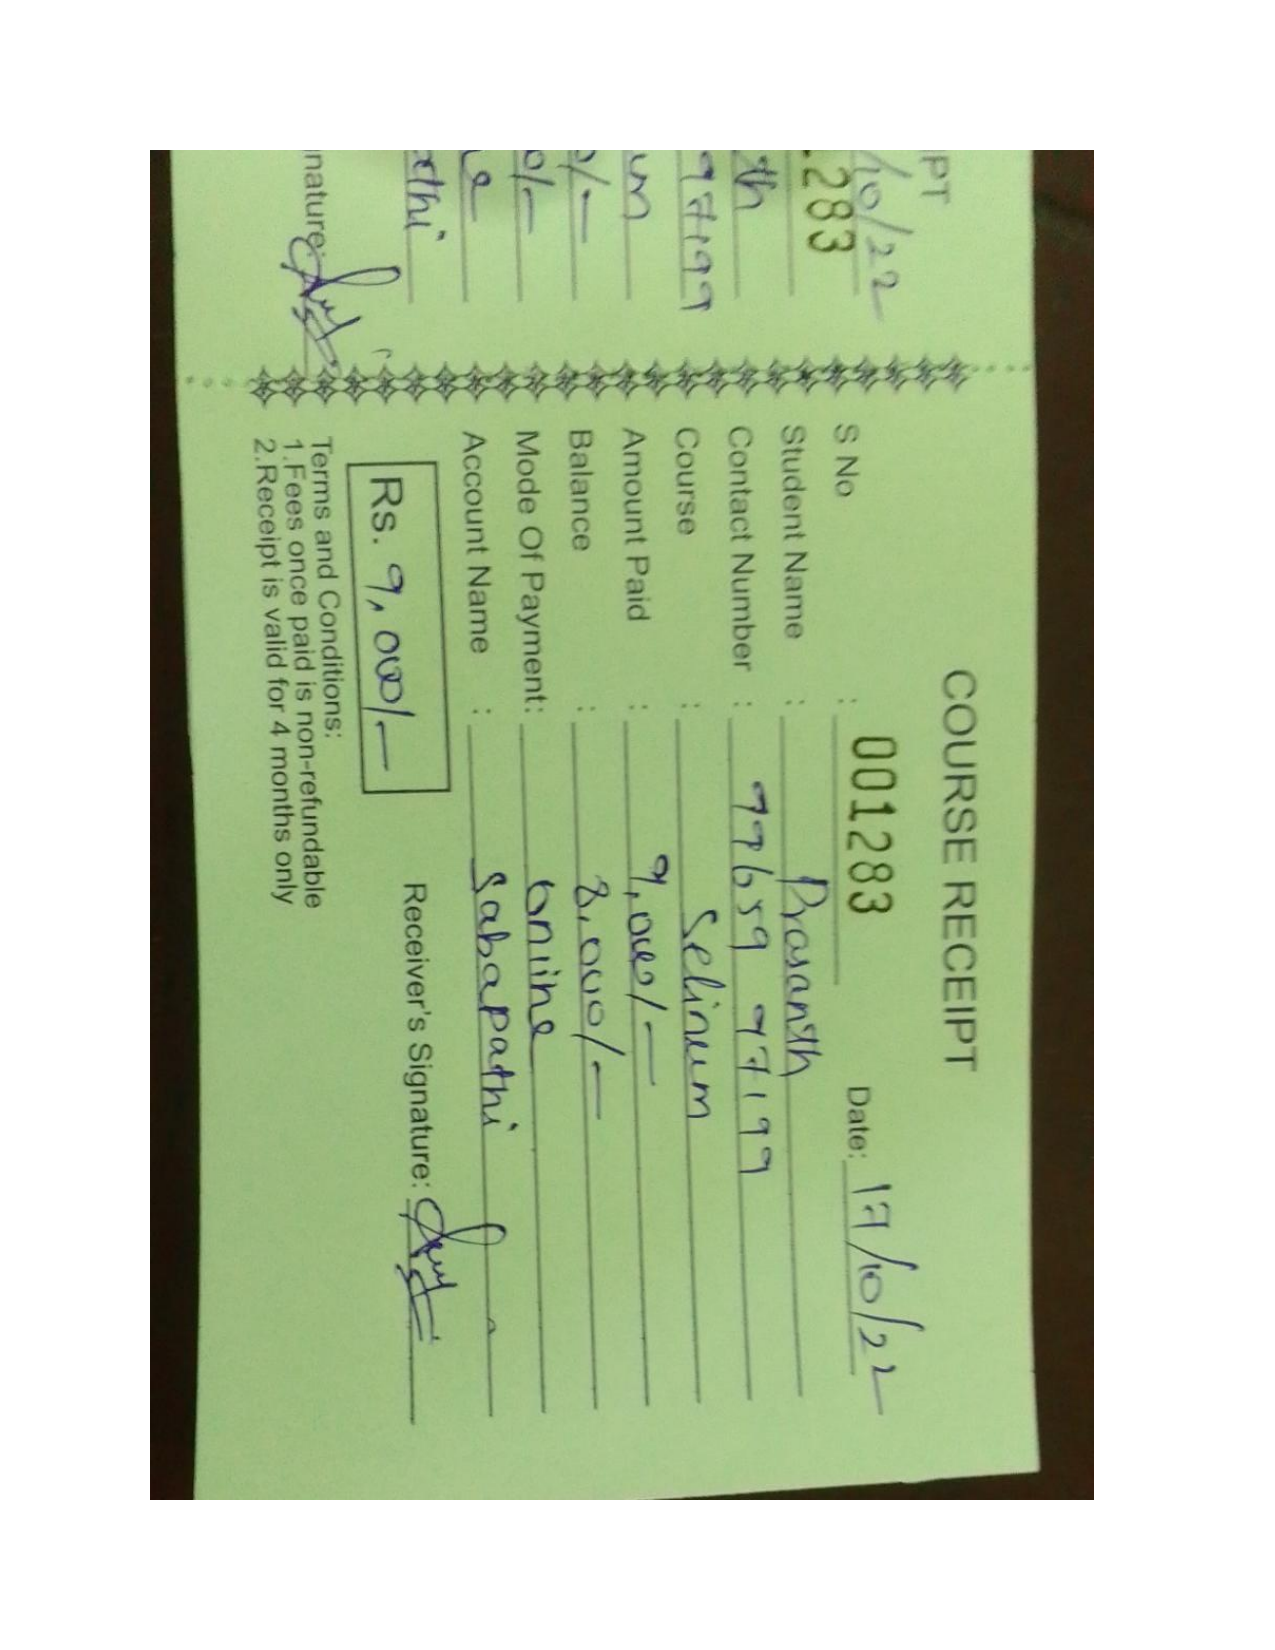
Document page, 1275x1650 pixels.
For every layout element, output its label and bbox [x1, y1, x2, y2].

picture [150, 150, 1094, 1500]
